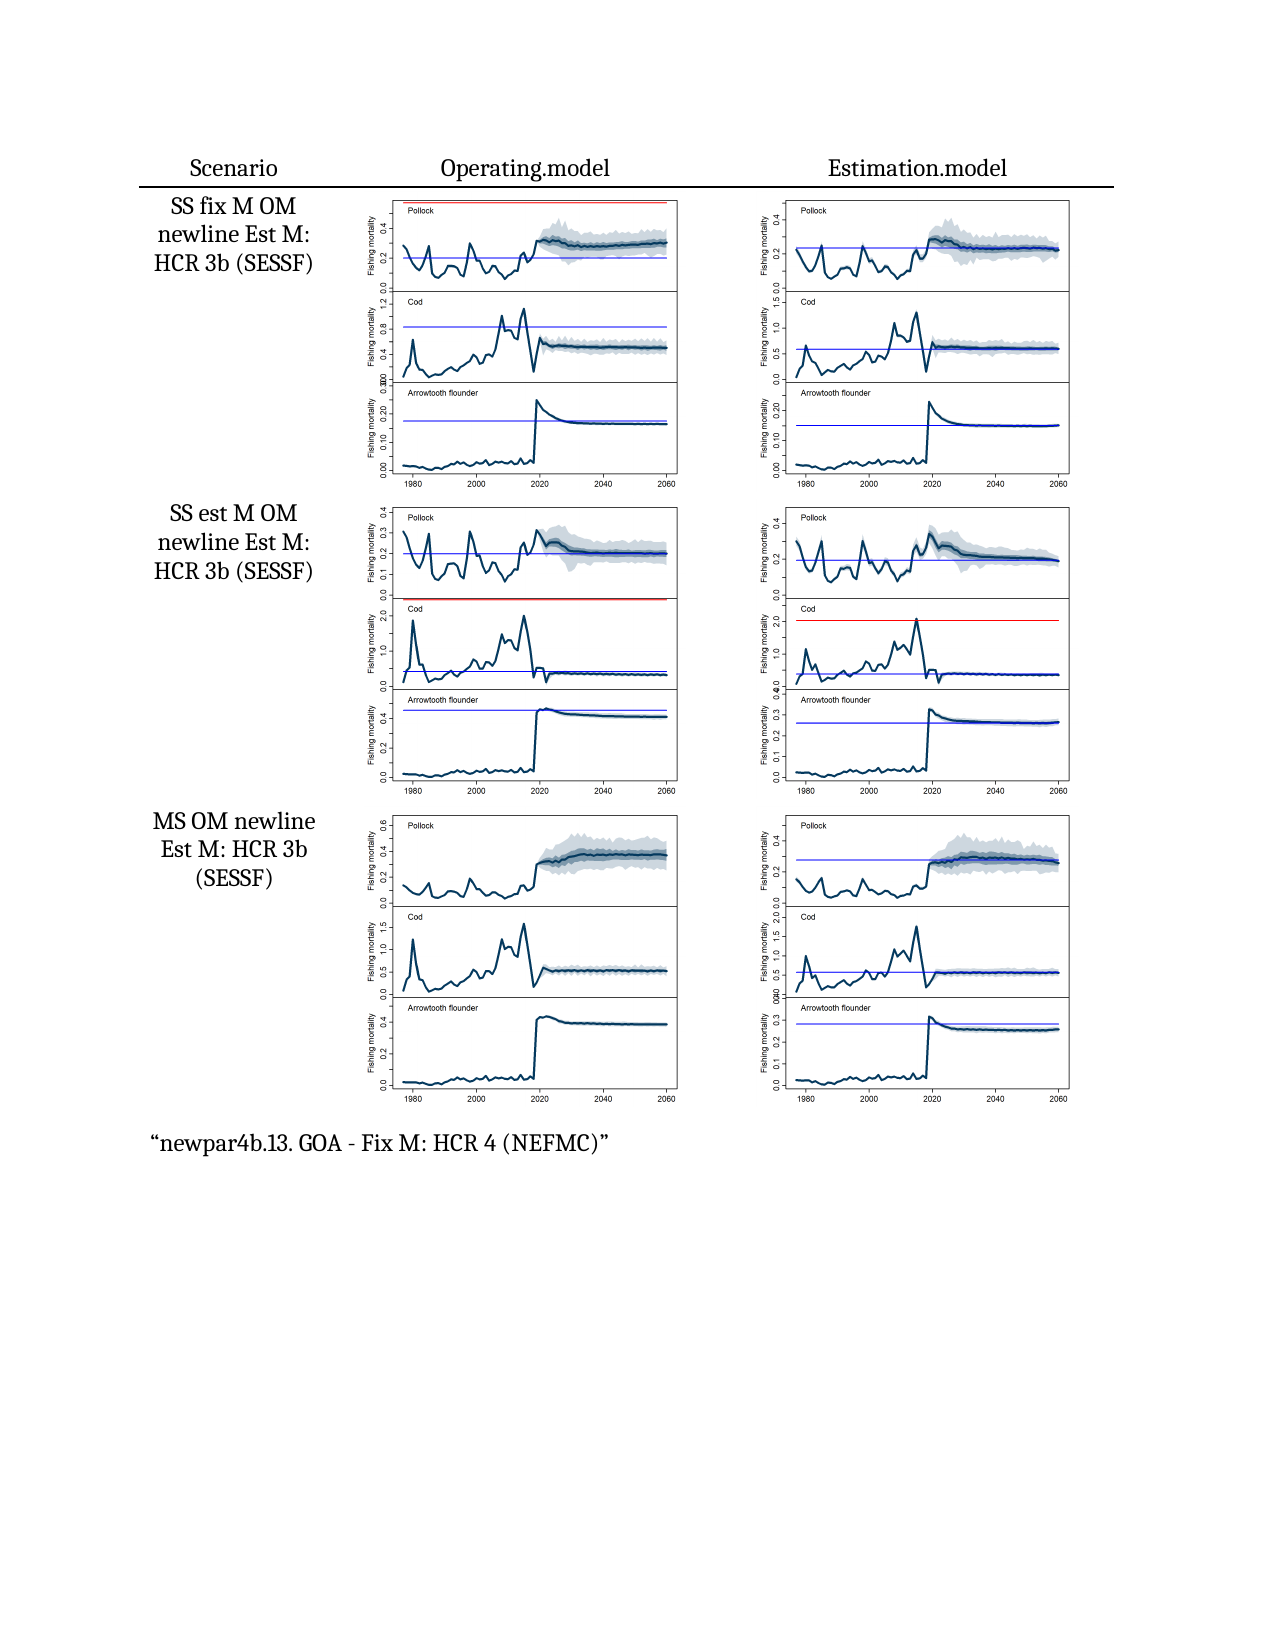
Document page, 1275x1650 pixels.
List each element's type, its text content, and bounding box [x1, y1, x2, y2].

table_header Operating.model [329, 150, 721, 186]
table_cell [721, 803, 1114, 1110]
text “newpar4b.13. GOA - Fix M: HCR 4 (NEFMC)” [150, 1129, 1125, 1158]
table_cell SS fix M OM newline Est M: HCR 3b (SESSF) [139, 188, 329, 495]
picture [363, 191, 687, 492]
table_cell [329, 495, 721, 803]
table_cell [329, 803, 721, 1110]
picture [756, 499, 1079, 799]
picture [363, 499, 687, 799]
picture [756, 191, 1079, 492]
picture [363, 806, 687, 1107]
picture [756, 806, 1079, 1107]
table_cell [329, 188, 721, 495]
table_cell SS est M OM newline Est M: HCR 3b (SESSF) [139, 495, 329, 803]
table_header Estimation.model [721, 150, 1114, 186]
table_cell MS OM newline Est M: HCR 3b (SESSF) [139, 803, 329, 1110]
table_cell [721, 188, 1114, 495]
table_header Scenario [139, 150, 329, 186]
table_cell [721, 495, 1114, 803]
